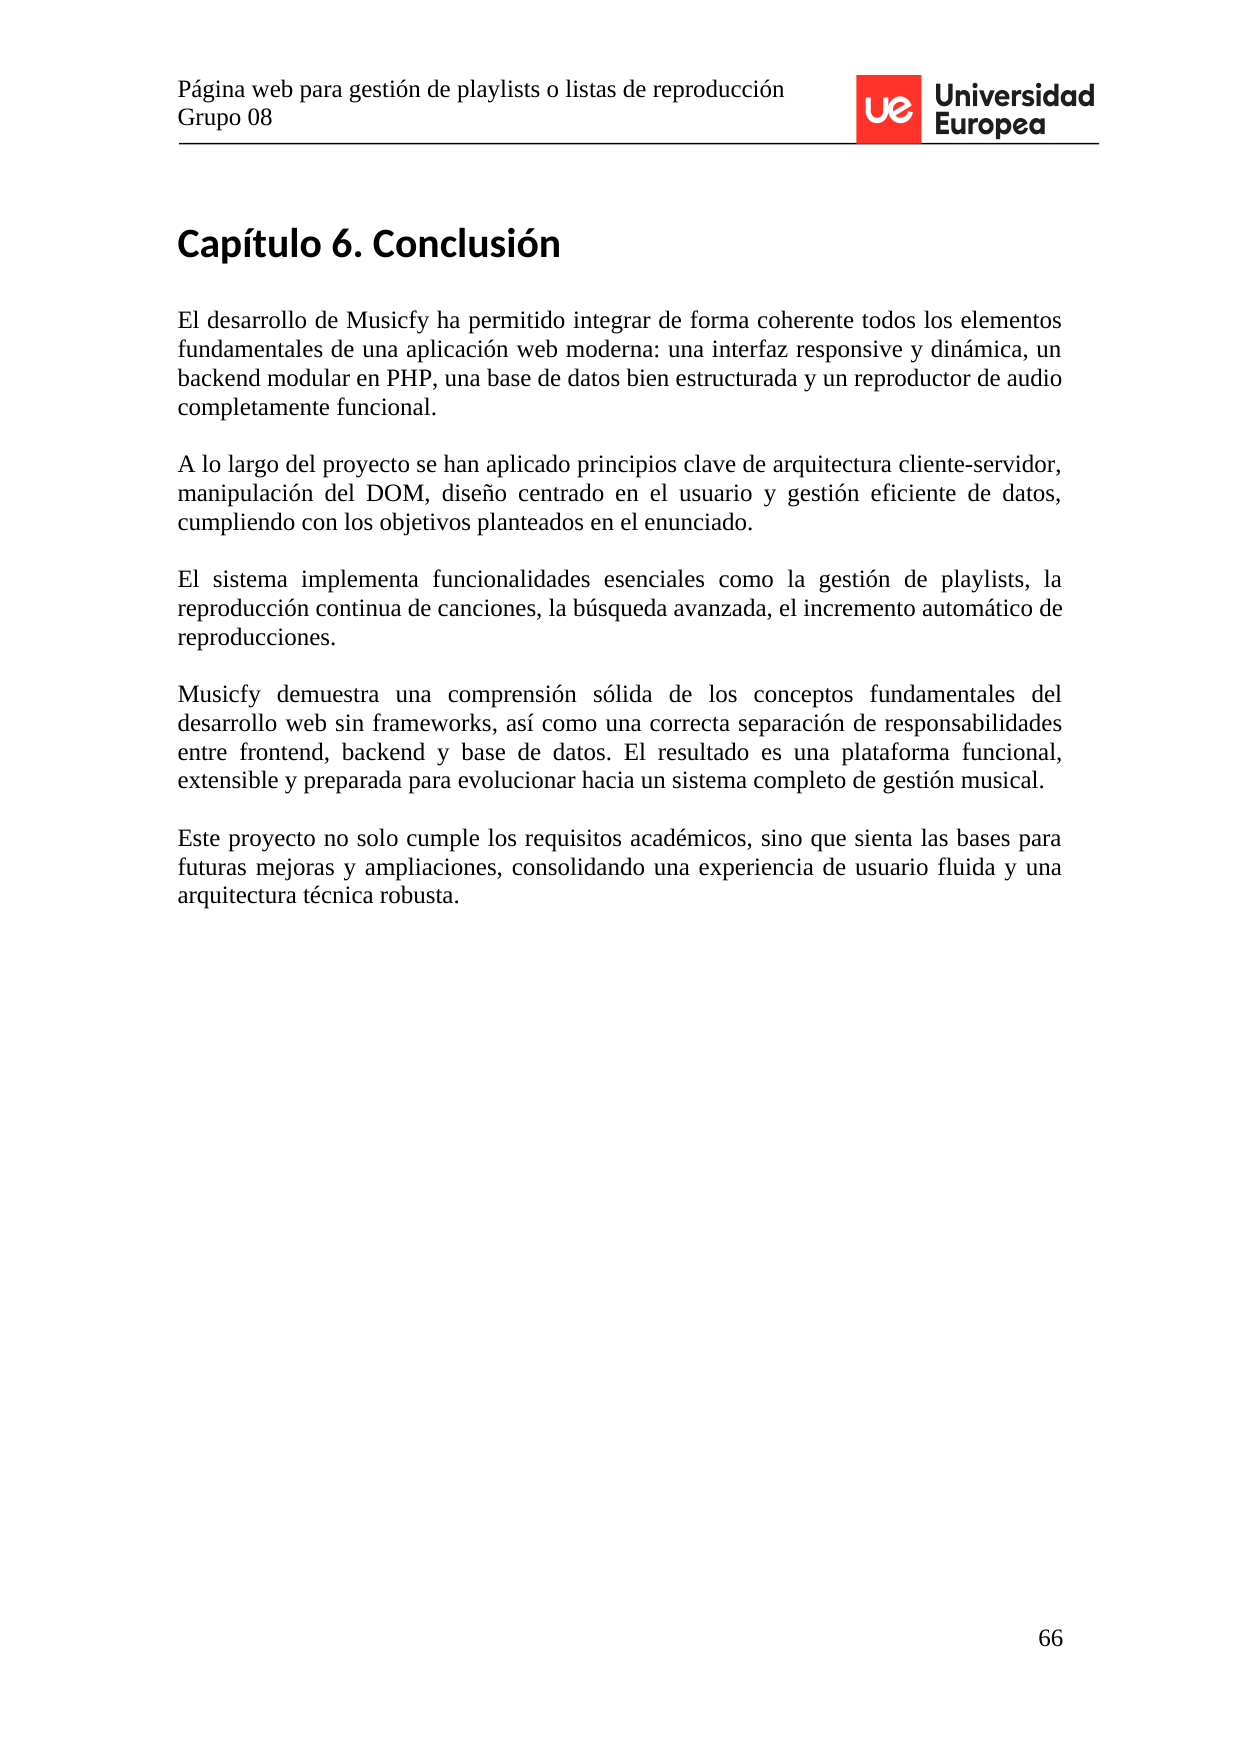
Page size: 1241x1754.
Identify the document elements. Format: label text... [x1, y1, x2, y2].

text A lo largo del proyecto se han aplicado principios clave de arquitectura cliente-servidor, manipulación del DOM, diseño centrado en el usuario y gestión eficiente de datos, cumpliendo con los objetivos planteados en el enunciado. [177, 449, 1063, 535]
picture [856, 75, 1094, 144]
text Este proyecto no solo cumple los requisitos académicos, sino que sienta las bases para futuras mejoras y ampliaciones, consolidando una experiencia de usuario fluida y una arquitectura técnica robusta. [177, 823, 1063, 909]
text El sistema implementa funcionalidades esenciales como la gestión de playlists, la reproducción continua de canciones, la búsqueda avanzada, el incremento automático de reproducciones. [177, 564, 1063, 650]
text Musicfy demuestra una comprensión sólida de los conceptos fundamentales del desarrollo web sin frameworks, así como una correcta separación de responsabilidades entre frontend, backend y base de datos. El resultado es una plataforma funcional, extensible y preparada para evolucionar hacia un sistema completo de gestión musical. [177, 679, 1063, 794]
text El desarrollo de Musicfy ha permitido integrar de forma coherente todos los elementos fundamentales de una aplicación web moderna: una interfaz responsive y dinámica, un backend modular en PHP, una base de datos bien estructurada y un reproductor de audio completamente funcional. [177, 305, 1063, 420]
subtitle Capítulo 6. Conclusión [177, 217, 1063, 268]
